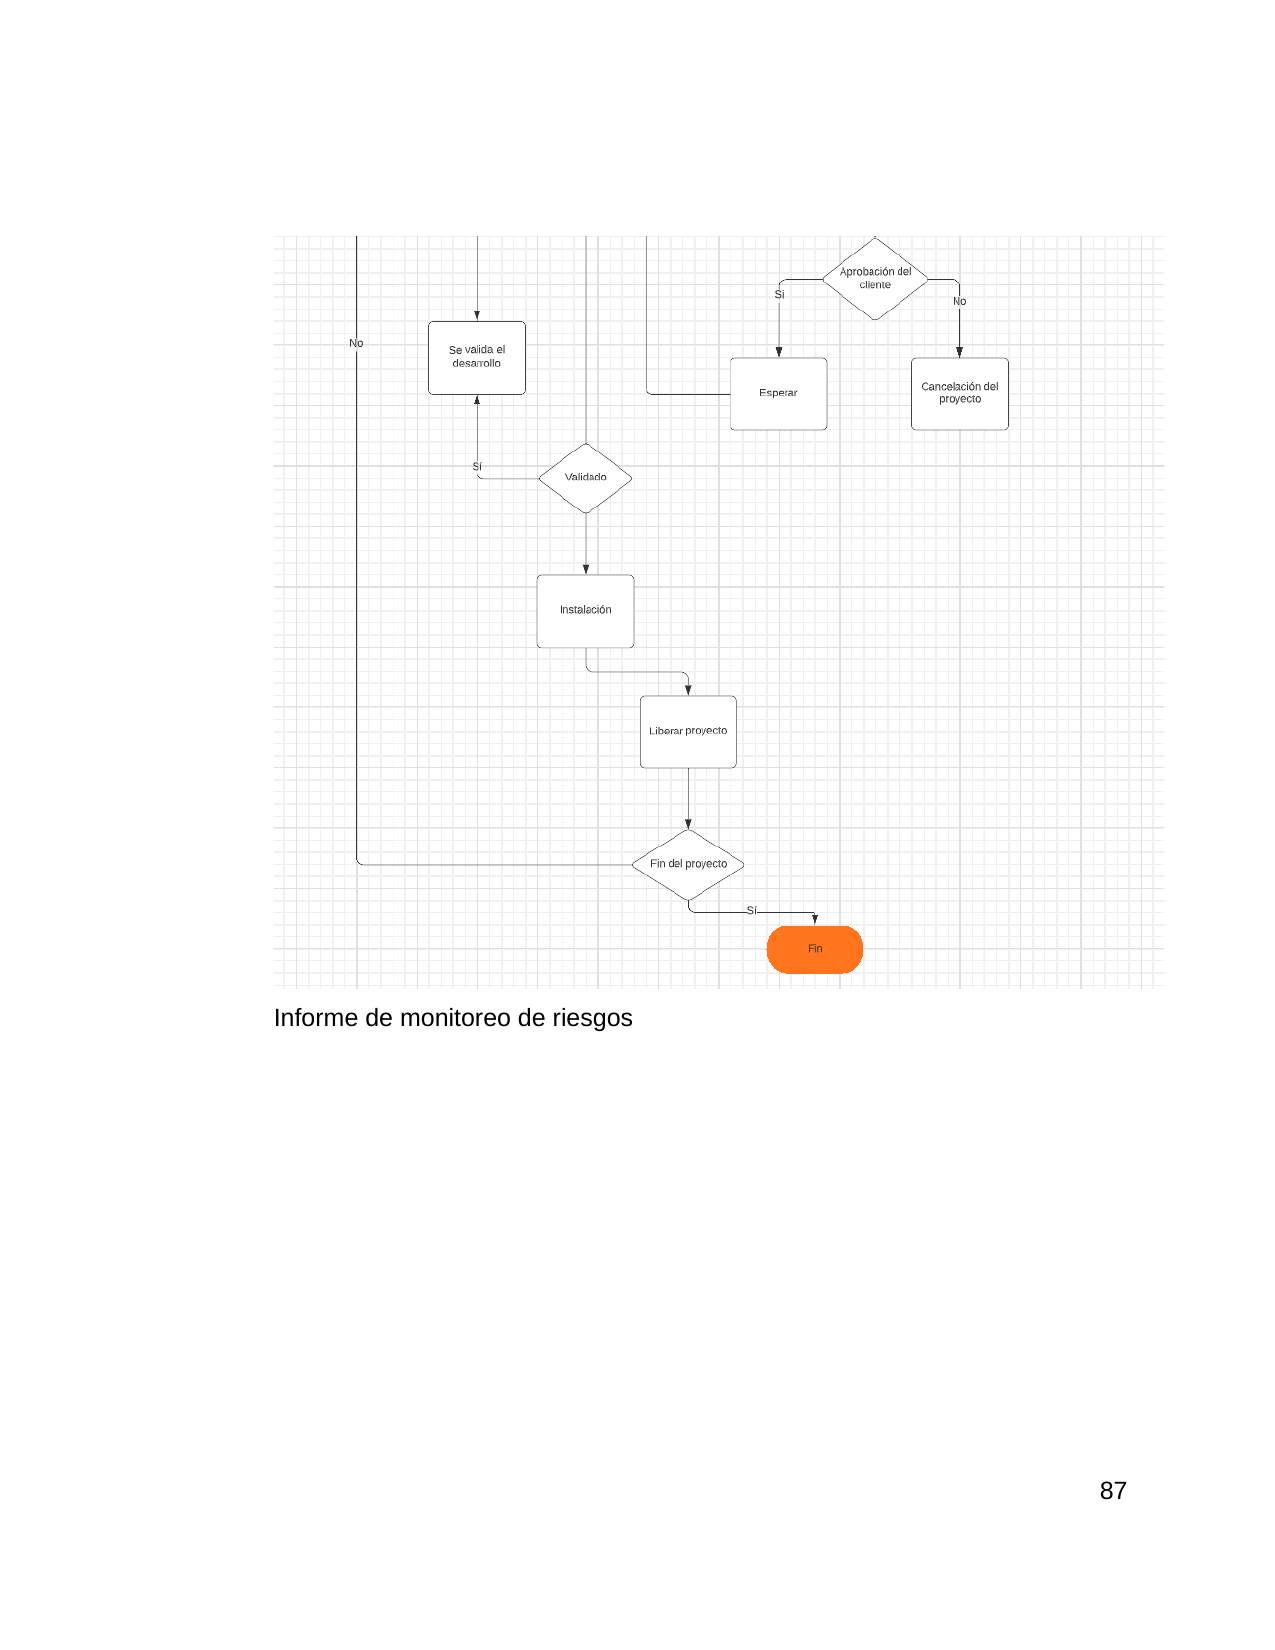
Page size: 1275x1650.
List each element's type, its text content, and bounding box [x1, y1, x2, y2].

text Informe de monitoreo de riesgos [273, 989, 1127, 1032]
picture [273, 236, 1165, 989]
